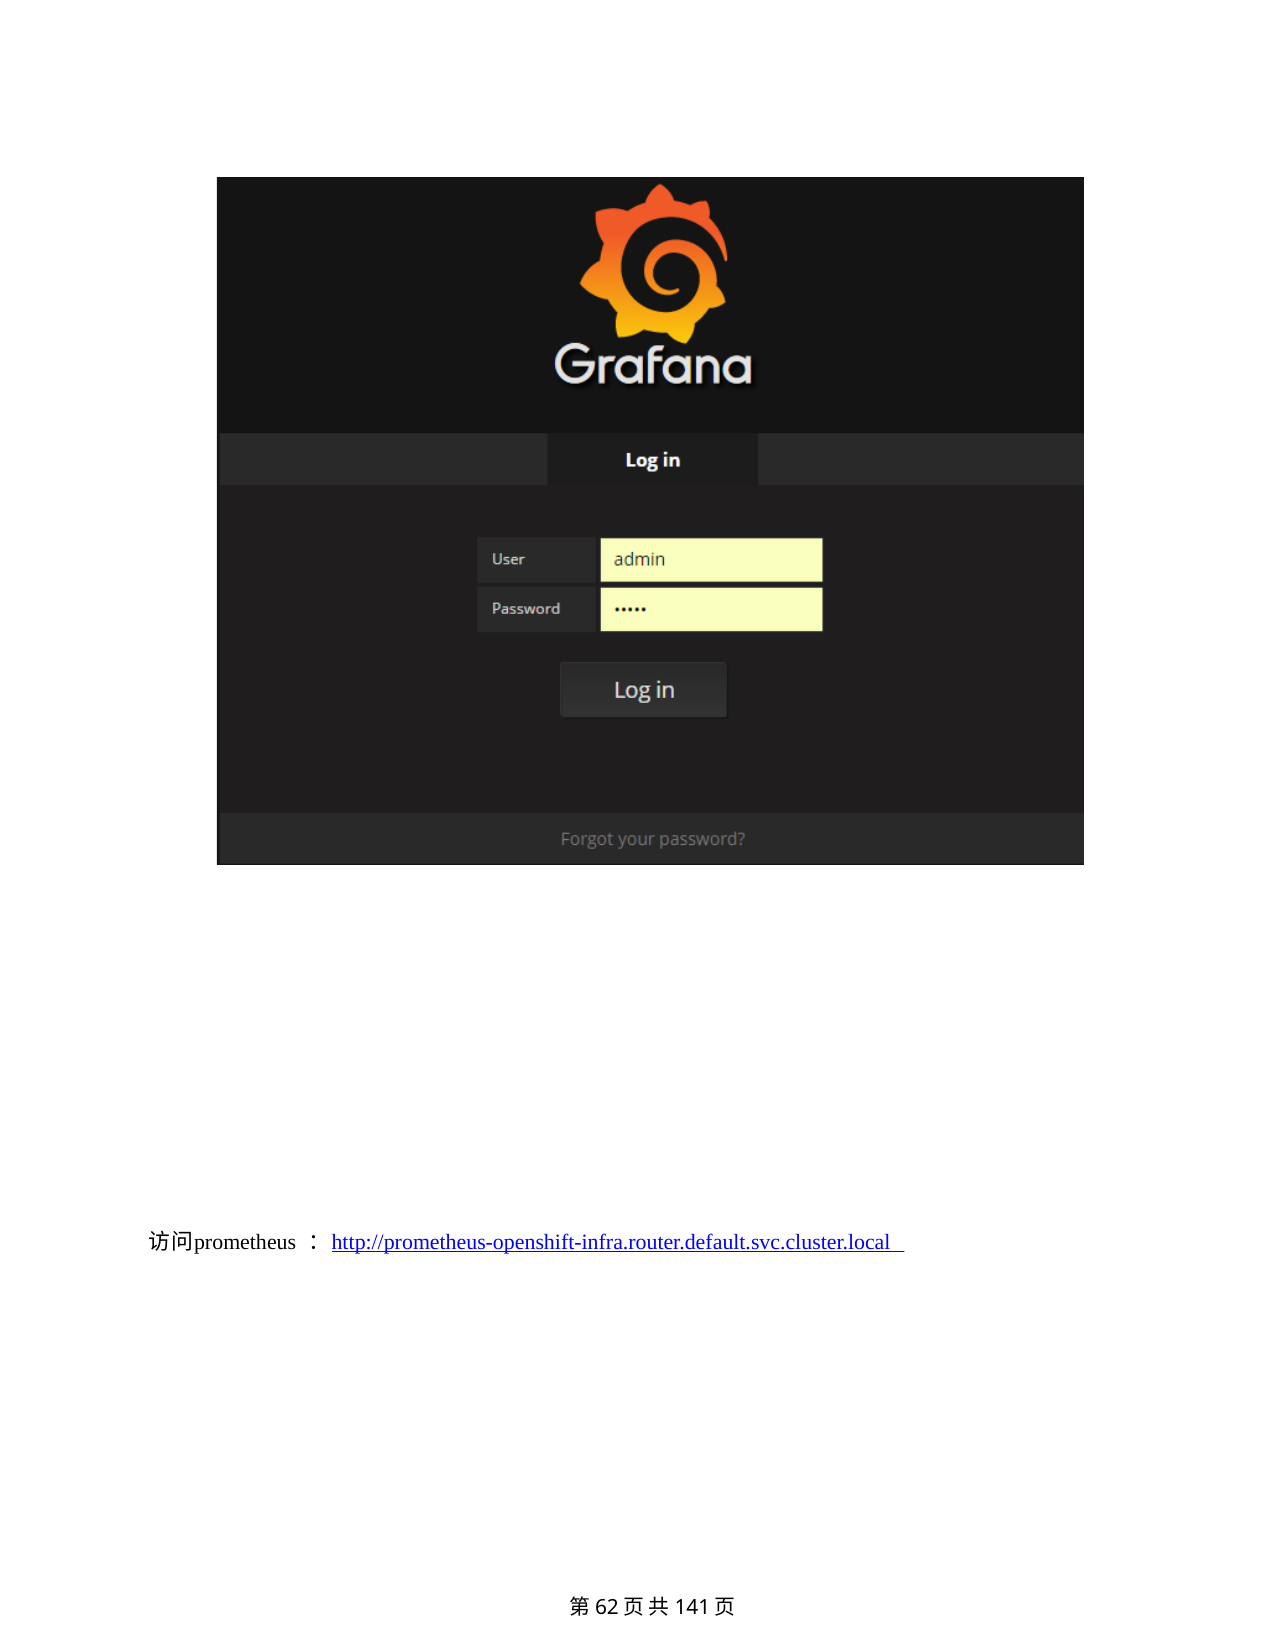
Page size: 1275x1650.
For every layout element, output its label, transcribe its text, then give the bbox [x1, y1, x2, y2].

text 访问prometheus：http://prometheus-openshift-infra.router.default.svc.cluster.local [148, 1221, 1156, 1259]
picture [216, 177, 1084, 865]
